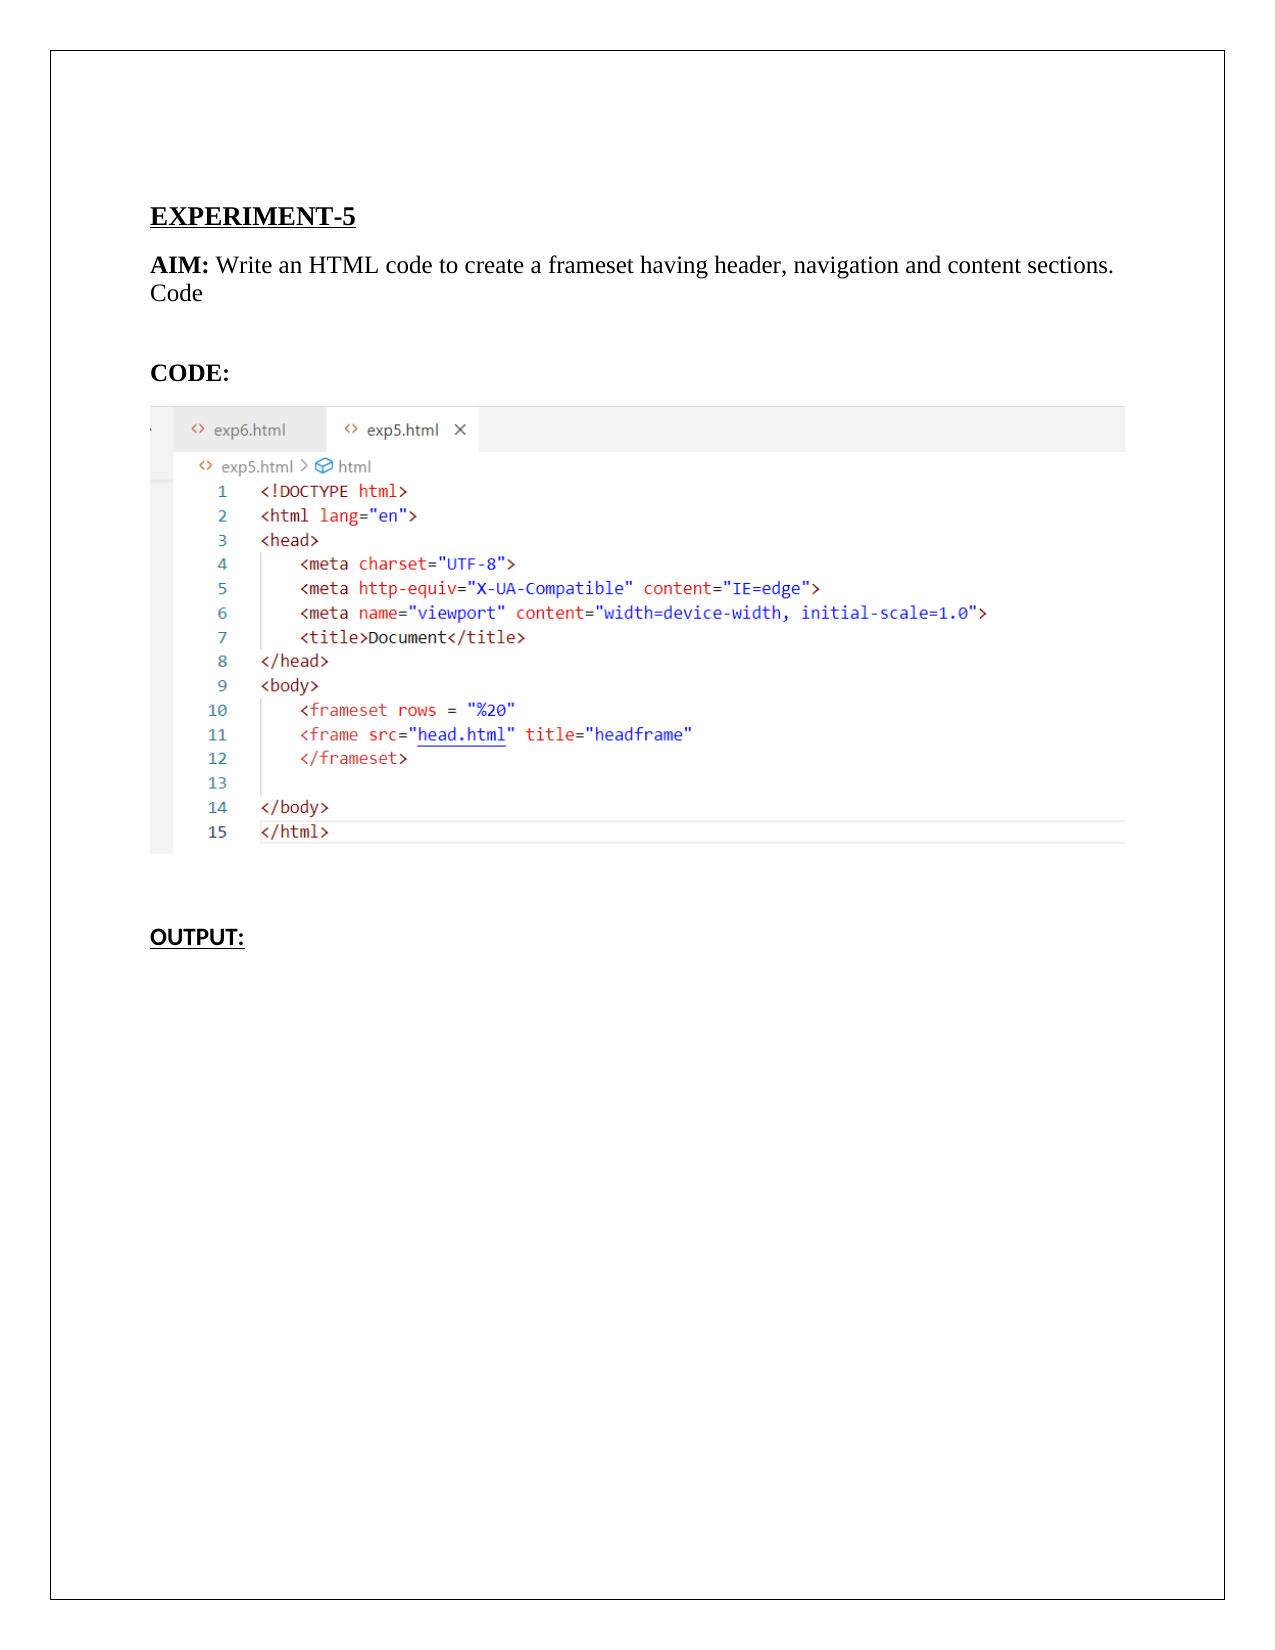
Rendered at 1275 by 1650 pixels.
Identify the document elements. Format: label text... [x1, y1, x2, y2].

picture [150, 406, 1125, 854]
text OUTPUT: [150, 922, 1125, 952]
text CODE: [150, 357, 1125, 387]
text EXPERIMENT-5 [150, 199, 1125, 231]
text AIM: Write an HTML code to create a frameset having header, navigation and content sections. Code [150, 250, 1125, 307]
